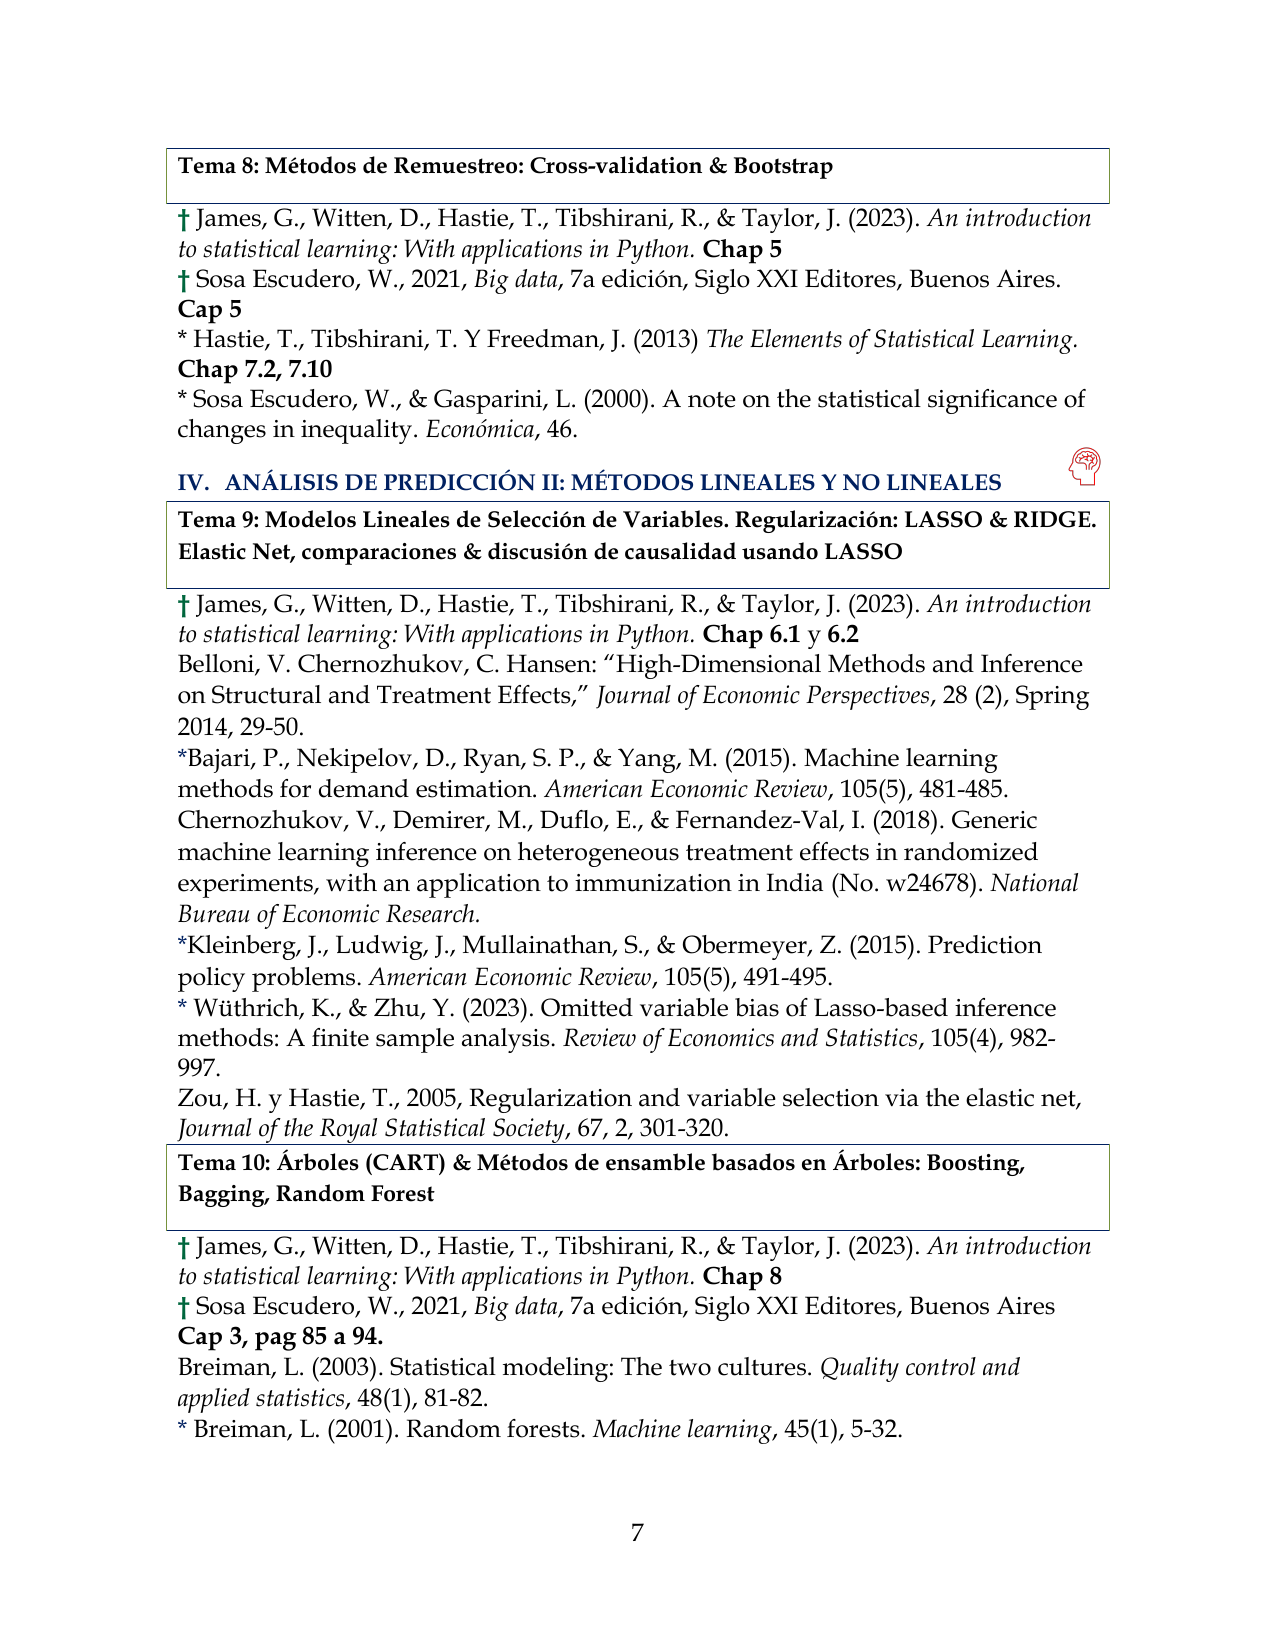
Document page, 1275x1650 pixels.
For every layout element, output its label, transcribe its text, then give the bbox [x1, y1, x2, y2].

text † James, G., Witten, D., Hastie, T., Tibshirani, R., & Taylor, J. (2023). An introduction to statistical learning: With applications in Python. Chap 8 [177, 1231, 1098, 1292]
text *Kleinberg, J., Ludwig, J., Mullainathan, S., & Obermeyer, Z. (2015). Prediction policy problems. American Economic Review, 105(5), 491-495. [177, 931, 1098, 992]
text * Hastie, T., Tibshirani, T. Y Freedman, J. (2013) The Elements of Statistical Learning. Chap 7.2, 7.10 [177, 324, 1098, 384]
text † Sosa Escudero, W., 2021, Big data, 7a edición, Siglo XXI Editores, Buenos Aires. Cap 5 [177, 264, 1098, 324]
text * Breiman, L. (2001). Random forests. Machine learning, 45(1), 5-32. [177, 1414, 1098, 1444]
text † James, G., Witten, D., Hastie, T., Tibshirani, R., & Taylor, J. (2023). An introduction to statistical learning: With applications in Python. Chap 5 [177, 204, 1098, 264]
table_header Tema 8: Métodos de Remuestreo: Cross-validation & Bootstrap [167, 149, 1109, 203]
text Chernozhukov, V., Demirer, M., Duflo, E., & Fernandez-Val, I. (2018). Generic machine learning inference on heterogeneous treatment effects in randomized experiments, with an application to immunization in India (No. w24678). National Bureau of Economic Research. [177, 806, 1098, 929]
text Zou, H. y Hastie, T., 2005, Regularization and variable selection via the elastic net, Journal of the Royal Statistical Society, 67, 2, 301-320. [177, 1083, 1098, 1143]
text *Bajari, P., Nekipelov, D., Ryan, S. P., & Yang, M. (2015). Machine learning methods for demand estimation. American Economic Review, 105(5), 481-485. [177, 743, 1098, 804]
table_header Tema 9: Modelos Lineales de Selección de Variables. Regularización: LASSO & RIDGE. Elastic Net, comparaciones & discusión de causalidad usando LASSO [167, 502, 1109, 588]
text * Wüthrich, K., & Zhu, Y. (2023). Omitted variable bias of Lasso-based inference methods: A finite sample analysis. Review of Economics and Statistics, 105(4), 982-997. [177, 993, 1098, 1083]
text * Sosa Escudero, W., & Gasparini, L. (2000). A note on the statistical significance of changes in inequality. Económica, 46. [177, 384, 1098, 444]
text Belloni, V. Chernozhukov, C. Hansen: “High-Dimensional Methods and Inference on Structural and Treatment Effects,” Journal of Economic Perspectives, 28 (2), Spring 2014, 29-50. [177, 649, 1098, 742]
picture [1062, 444, 1107, 489]
text † James, G., Witten, D., Hastie, T., Tibshirani, R., & Taylor, J. (2023). An introduction to statistical learning: With applications in Python. Chap 6.1 y 6.2 [177, 589, 1098, 649]
text † Sosa Escudero, W., 2021, Big data, 7a edición, Siglo XXI Editores, Buenos Aires Cap 3, pag 85 a 94. [177, 1292, 1098, 1352]
text Breiman, L. (2003). Statistical modeling: The two cultures. Quality control and applied statistics, 48(1), 81-82. [177, 1352, 1098, 1413]
subtitle ANÁLISIS DE PREDICCIÓN II: MÉTODOS LINEALES Y NO LINEALES [177, 469, 1098, 497]
table_header Tema 10: Árboles (CART) & Métodos de ensamble basados en Árboles: Boosting, Bagging, Random Forest [167, 1145, 1109, 1230]
